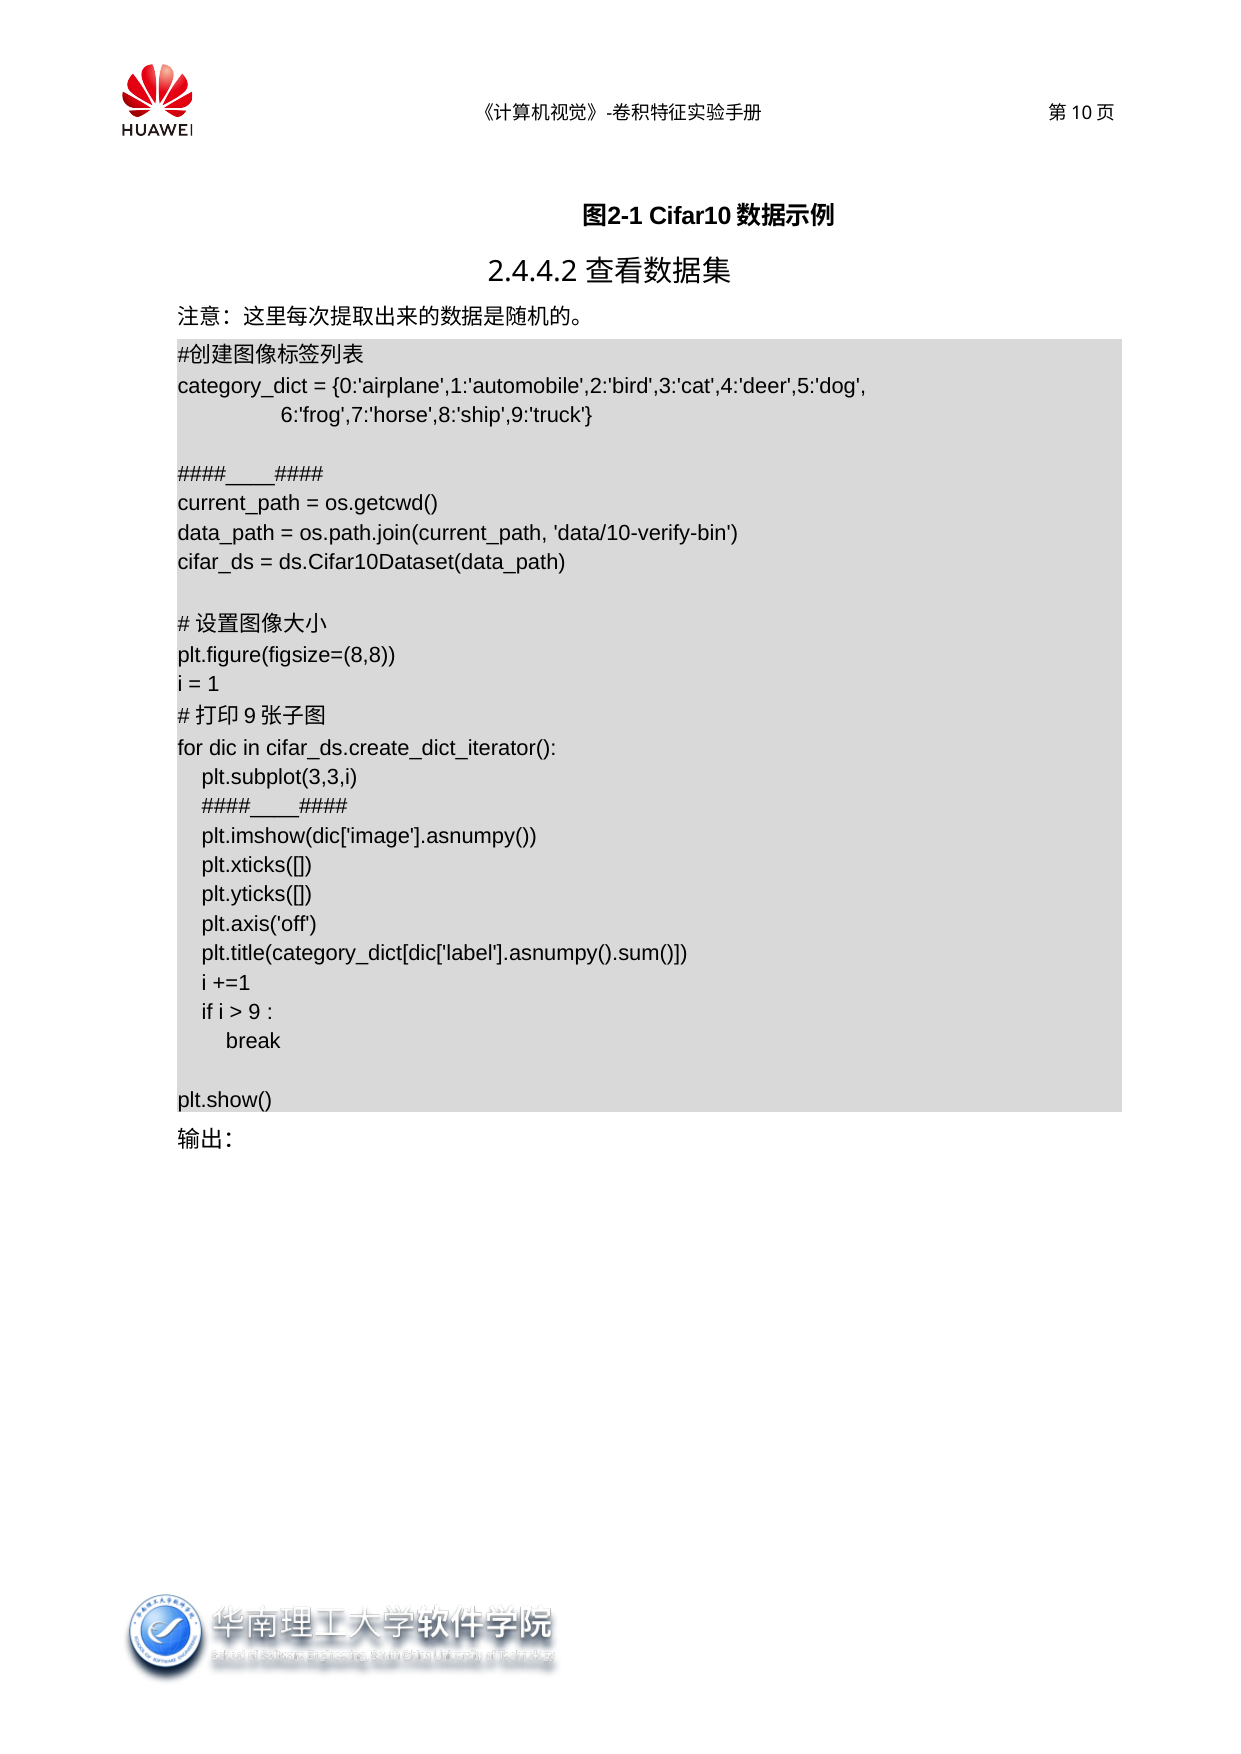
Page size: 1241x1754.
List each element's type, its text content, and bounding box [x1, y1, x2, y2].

text ####____#### [177, 461, 1122, 486]
text 6:'frog',7:'horse',8:'ship',9:'truck'} [177, 402, 1122, 427]
text current_path = os.getcwd() [177, 490, 1122, 515]
text i = 1 [177, 671, 1122, 696]
text plt.xticks([]) [177, 852, 1122, 877]
text #创建图像标签列表 [177, 339, 1122, 368]
subtitle 查看数据集 [487, 248, 1122, 290]
text break [177, 1028, 1122, 1053]
text # 打印9张子图 [177, 700, 1122, 730]
text plt.subplot(3,3,i) [177, 764, 1122, 789]
text ####____#### [177, 793, 1122, 818]
text if i > 9 : [177, 999, 1122, 1024]
text # 设置图像大小 [177, 608, 1122, 637]
text i +=1 [177, 969, 1122, 994]
text category_dict = {0:'airplane',1:'automobile',2:'bird',3:'cat',4:'deer',5:'dog', [177, 373, 1122, 398]
text 注意：这里每次提取出来的数据是随机的。 [177, 299, 1122, 330]
text plt.show() [177, 1087, 1122, 1112]
text plt.axis('off') [177, 911, 1122, 936]
text Cifar10数据示例 [295, 195, 1122, 231]
picture [122, 64, 193, 136]
text plt.imshow(dic['image'].asnumpy()) [177, 822, 1122, 848]
text cifar_ds = ds.Cifar10Dataset(data_path) [177, 549, 1122, 574]
text data_path = os.path.join(current_path, 'data/10-verify-bin') [177, 519, 1122, 545]
text 输出： [177, 1120, 1122, 1154]
text plt.title(category_dict[dic['label'].asnumpy().sum()]) [177, 940, 1122, 965]
picture [127, 1594, 557, 1672]
text plt.yticks([]) [177, 881, 1122, 906]
text for dic in cifar_ds.create_dict_iterator(): [177, 734, 1122, 759]
text plt.figure(figsize=(8,8)) [177, 642, 1122, 667]
